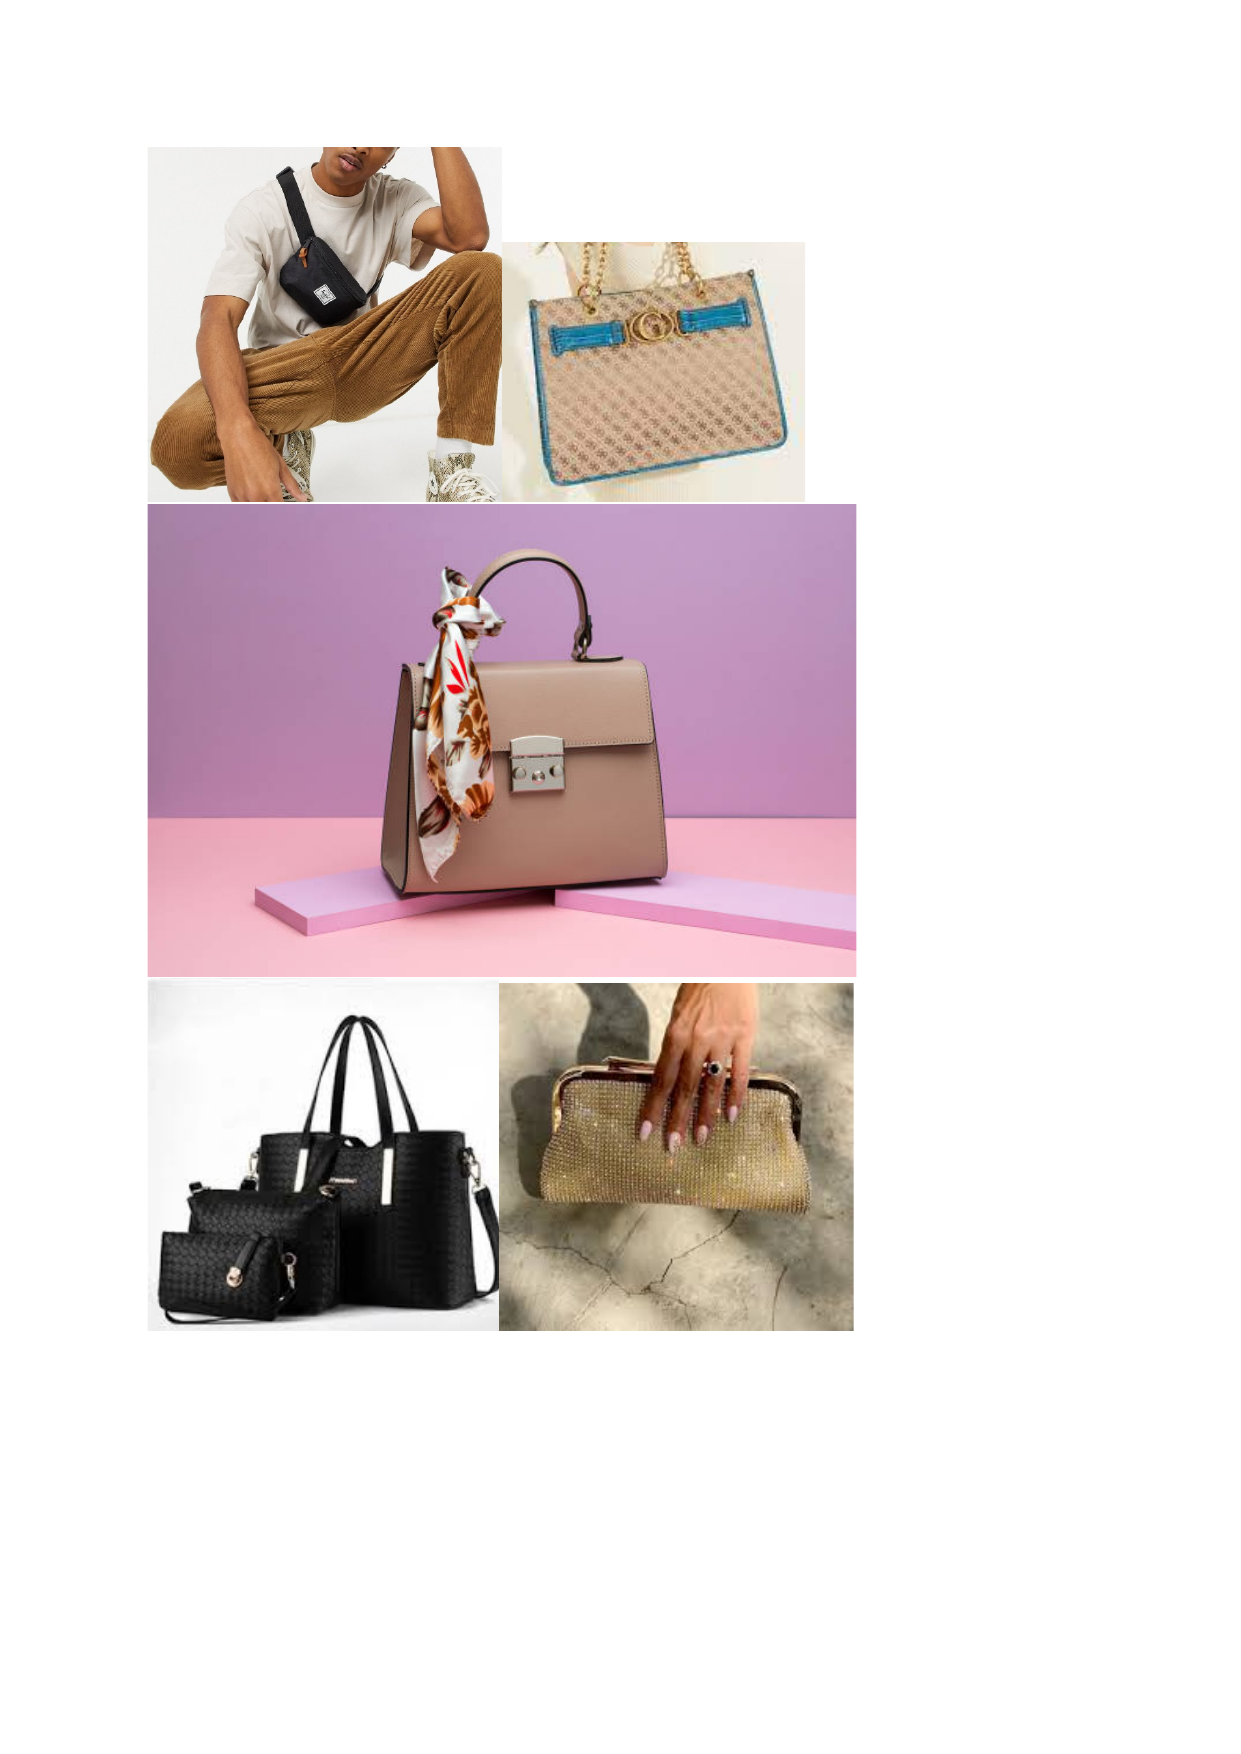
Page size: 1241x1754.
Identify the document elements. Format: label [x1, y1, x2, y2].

picture [147, 147, 805, 502]
picture [147, 978, 854, 1331]
picture [147, 504, 857, 977]
